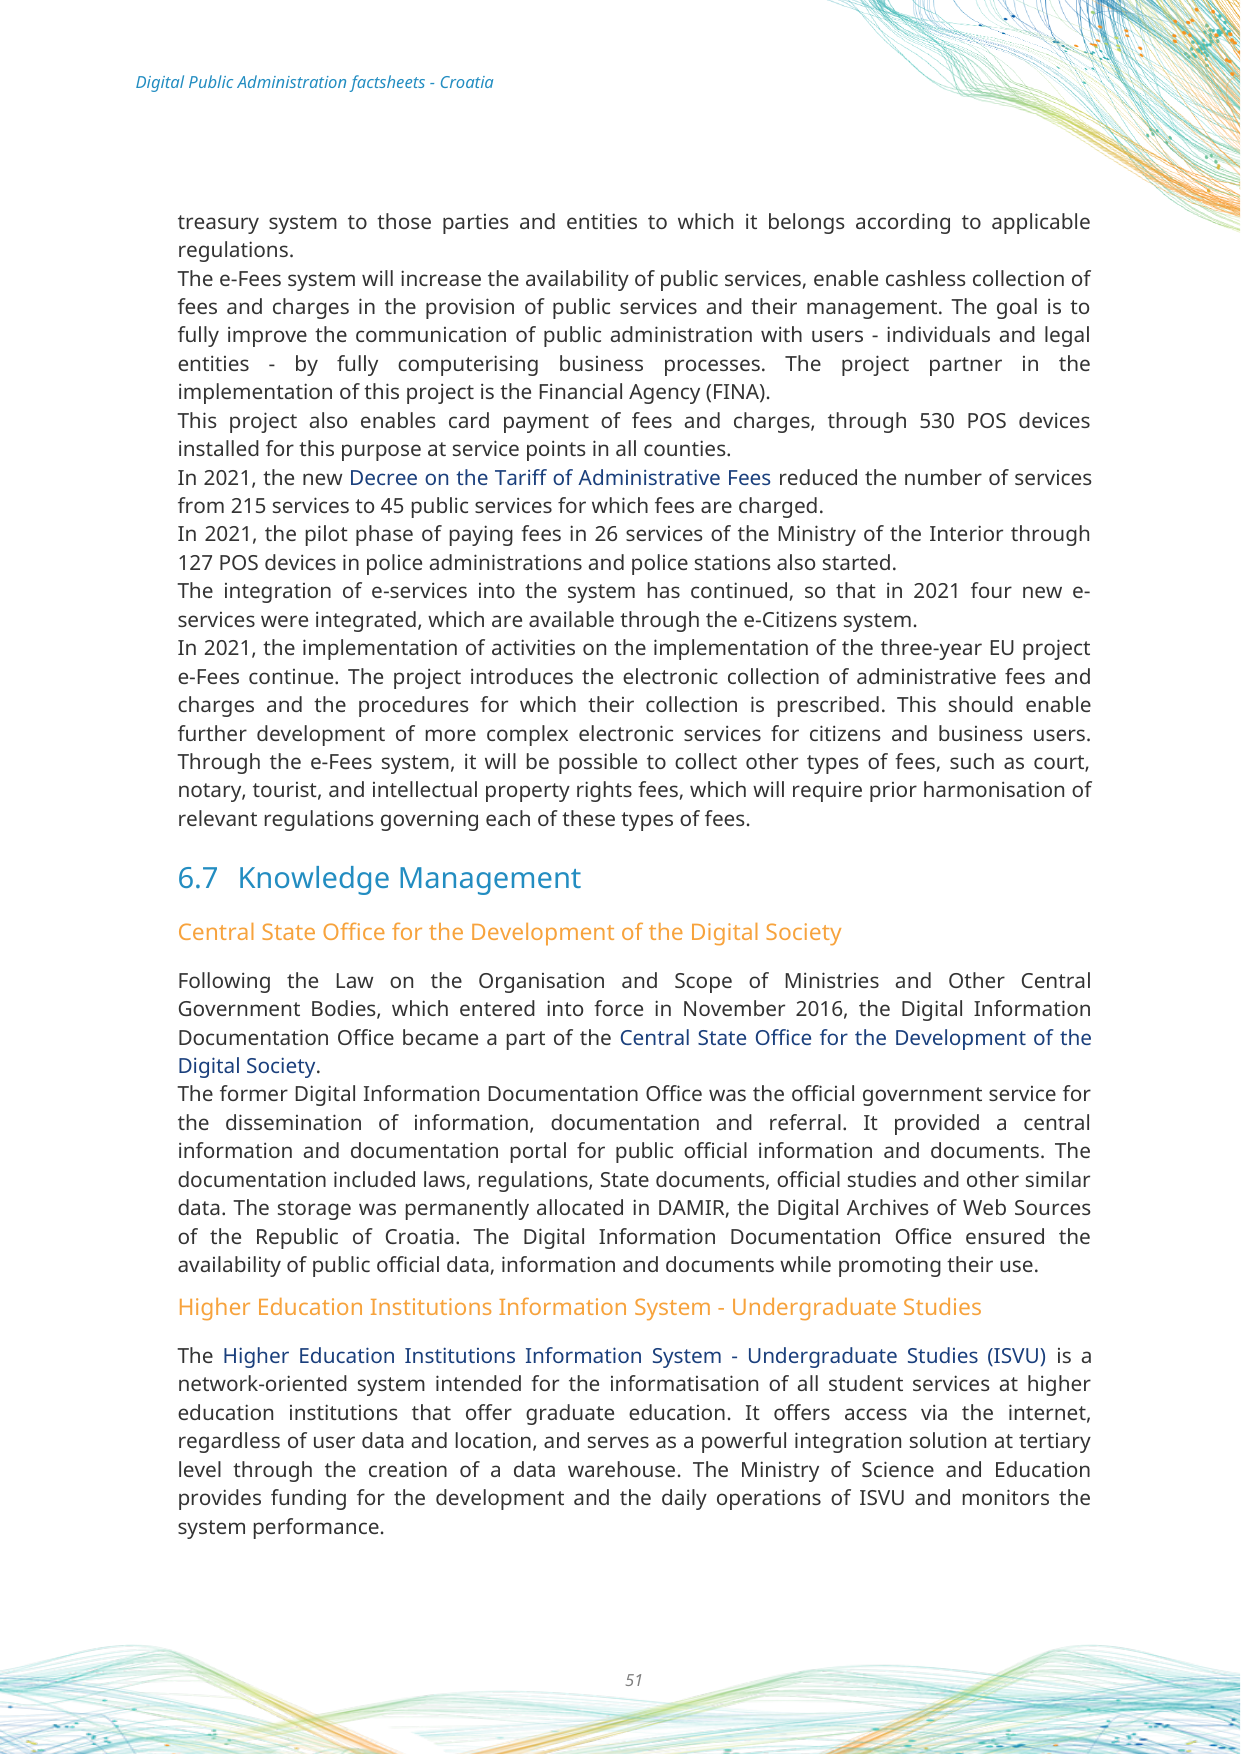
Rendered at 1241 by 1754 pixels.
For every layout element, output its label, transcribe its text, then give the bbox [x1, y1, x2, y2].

subtitle Central State Office for the Development of the Digital Society [177, 916, 1092, 947]
text The integration of e-services into the system has continued, so that in 2021 four new e-services were integrated, which are available through the e-Citizens system. [177, 576, 1092, 633]
text In 2021, the new Decree on the Tariff of Administrative Fees reduced the number of services from 215 services to 45 public services for which fees are charged. [177, 463, 1092, 519]
text This project also enables card payment of fees and charges, through 530 POS devices installed for this purpose at service points in all counties. [177, 406, 1092, 463]
text In 2021, the pilot phase of paying fees in 26 services of the Ministry of the Interior through 127 POS devices in police administrations and police stations also started. [177, 519, 1092, 576]
picture [0, 1621, 1241, 1754]
text Following the Law on the Organisation and Scope of Ministries and Other Central Government Bodies, which entered into force in November 2016, the Digital Information Documentation Office became a part of the Central State Office for the Development of the Digital Society. [177, 966, 1092, 1079]
subtitle Higher Education Institutions Information System - Undergraduate Studies [177, 1291, 1092, 1322]
text The former Digital Information Documentation Office was the official government service for the dissemination of information, documentation and referral. It provided a central information and documentation portal for public official information and documents. The documentation included laws, regulations, State documents, official studies and other similar data. The storage was permanently allocated in DAMIR, the Digital Archives of Web Sources of the Republic of Croatia. The Digital Information Documentation Office ensured the availability of public official data, information and documents while promoting their use. [177, 1079, 1092, 1279]
text In 2021, the implementation of activities on the implementation of the three-year EU project e-Fees continue. The project introduces the electronic collection of administrative fees and charges and the procedures for which their collection is prescribed. This should enable further development of more complex electronic services for citizens and business users. Through the e-Fees system, it will be possible to collect other types of fees, such as court, notary, tourist, and intellectual property rights fees, which will require prior harmonisation of relevant regulations governing each of these types of fees. [177, 633, 1092, 832]
picture [814, 0, 1241, 250]
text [177, 207, 1092, 264]
text The Higher Education Institutions Information System - Undergraduate Studies (ISVU) is a network-oriented system intended for the informatisation of all student services at higher education institutions that offer graduate education. It offers access via the internet, regardless of user data and location, and serves as a powerful integration solution at tertiary level through the creation of a data warehouse. The Ministry of Science and Education provides funding for the development and the daily operations of ISVU and monitors the system performance. [177, 1341, 1092, 1540]
subtitle Knowledge Management [177, 857, 1092, 897]
text The e-Fees system will increase the availability of public services, enable cashless collection of fees and charges in the provision of public services and their management. The goal is to fully improve the communication of public administration with users - individuals and legal entities - by fully computerising business processes. The project partner in the implementation of this project is the Financial Agency (FINA). [177, 264, 1092, 406]
